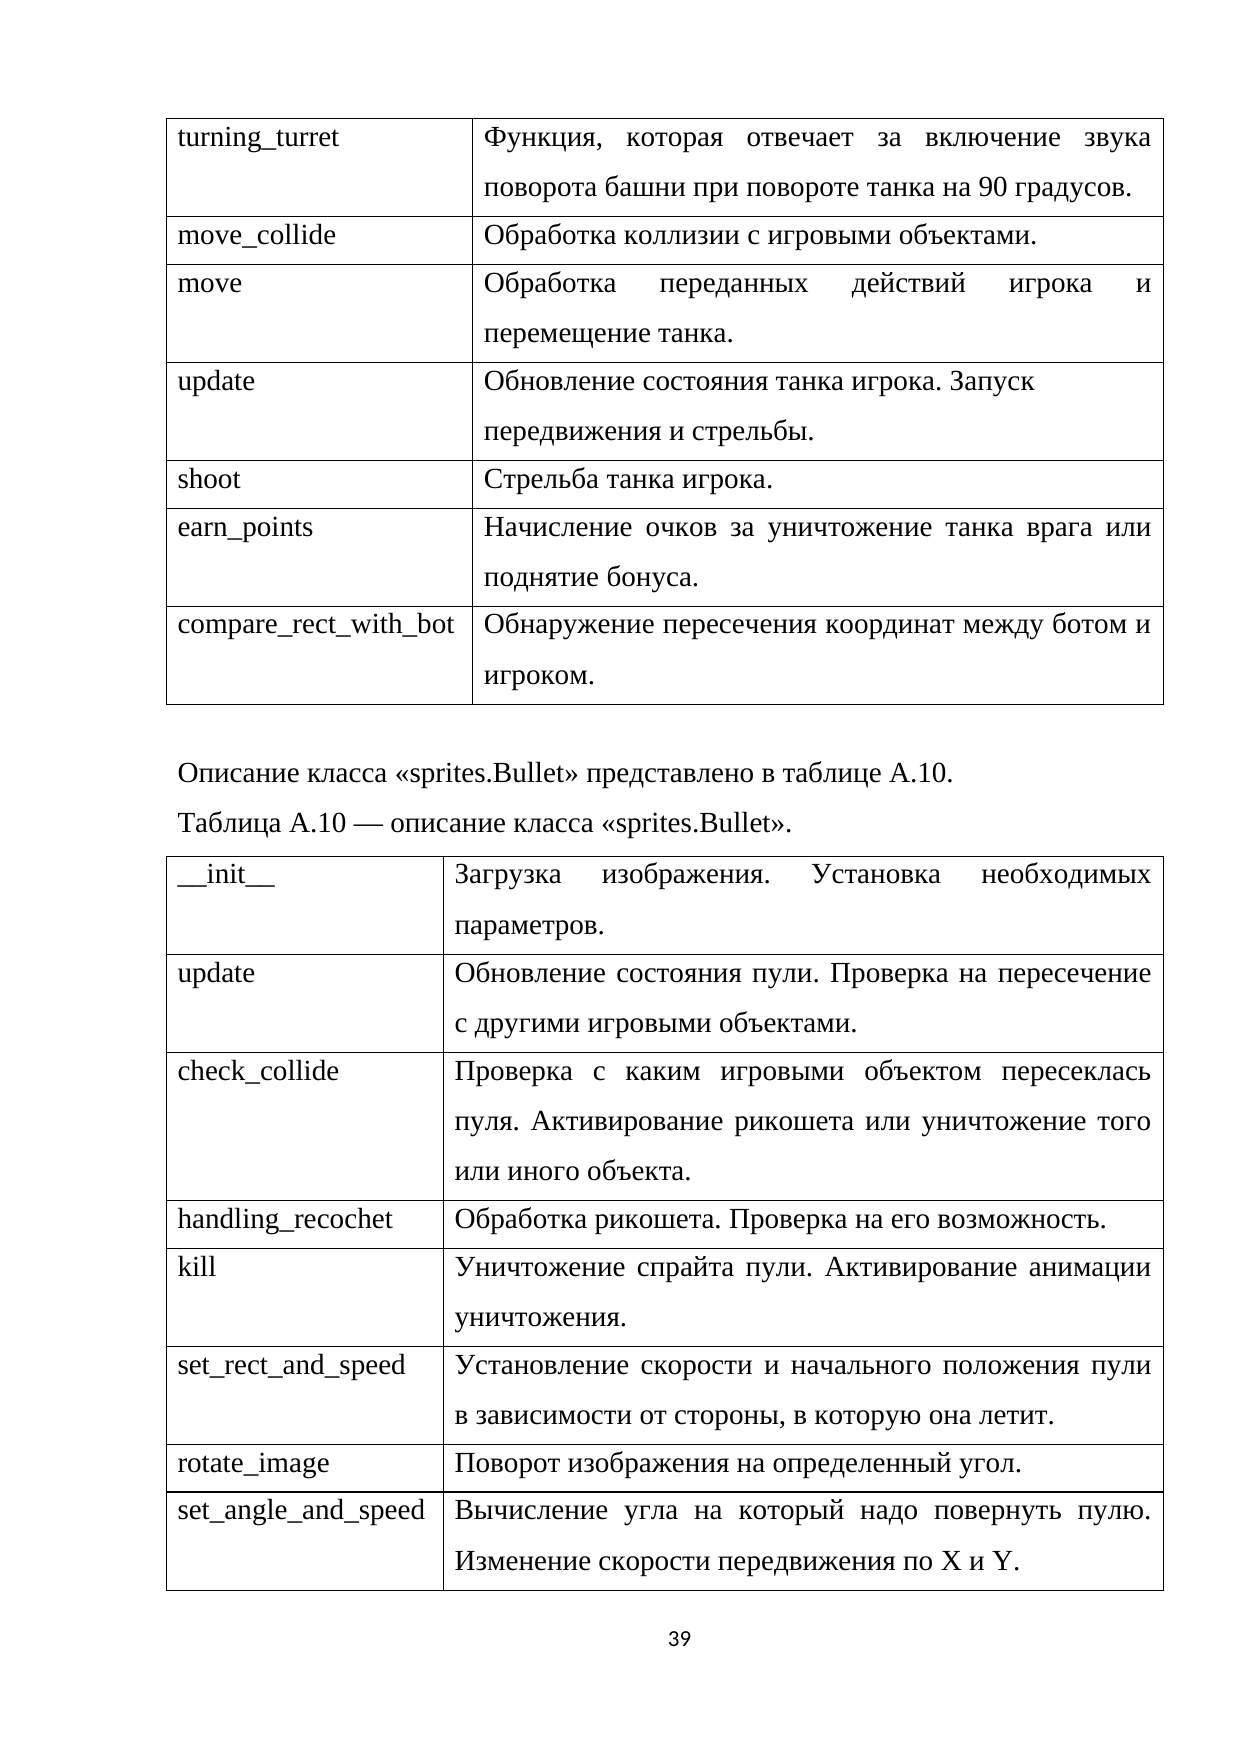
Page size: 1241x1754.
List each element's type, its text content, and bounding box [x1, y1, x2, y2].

table_cell check_collide [167, 1053, 443, 1200]
table_cell Установление скорости и начального положения пули в зависимости от стороны, в которую она летит. [444, 1347, 1163, 1444]
table_header Загрузка изображения. Установка необходимых параметров. [444, 857, 1163, 954]
table_cell earn_points [167, 509, 472, 606]
table_cell move [167, 265, 472, 362]
table_cell set_rect_and_speed [167, 1347, 443, 1444]
table_cell Обработка переданных действий игрока и перемещение танка. [473, 265, 1163, 362]
table_cell move_collide [167, 217, 472, 264]
table_cell handling_recochet [167, 1201, 443, 1248]
table_cell Уничтожение спрайта пули. Активирование анимации уничтожения. [444, 1249, 1163, 1346]
text Описание класса «sprites.Bullet» представлено в таблице А.10. Таблица А.10 — описание класса «sprites.Bullet». [177, 755, 1181, 839]
table_cell Обработка рикошета. Проверка на его возможность. [444, 1201, 1163, 1248]
table_cell set_angle_and_speed [167, 1493, 443, 1589]
table_cell Функция, которая отвечает за включение звука поворота башни при повороте танка на 90 градусов. [473, 119, 1163, 216]
table_cell shoot [167, 461, 472, 508]
table_cell Обновление состояния танка игрока. Запуск передвижения и стрельбы. [473, 363, 1163, 460]
table_cell kill [167, 1249, 443, 1346]
table_cell Обработка коллизии с игровыми объектами. [473, 217, 1163, 264]
table_cell Обновление состояния пули. Проверка на пересечение с другими игровыми объектами. [444, 955, 1163, 1052]
table_cell Поворот изображения на определенный угол. [444, 1445, 1163, 1491]
table_header __init__ [167, 857, 443, 954]
table_cell Вычисление угла на который надо повернуть пулю. Изменение скорости передвижения по X и Y. [444, 1493, 1163, 1589]
table_cell Проверка с каким игровыми объектом пересеклась пуля. Активирование рикошета или уничтожение того или иного объекта. [444, 1053, 1163, 1200]
table_cell Начисление очков за уничтожение танка врага или поднятие бонуса. [473, 509, 1163, 606]
table_cell update [167, 363, 472, 460]
table_cell Обнаружение пересечения координат между ботом и игроком. [473, 607, 1163, 704]
table_cell turning_turret [167, 119, 472, 216]
table_cell rotate_image [167, 1445, 443, 1491]
table_cell update [167, 955, 443, 1052]
table_cell compare_rect_with_bot [167, 607, 472, 704]
table_cell Стрельба танка игрока. [473, 461, 1163, 508]
